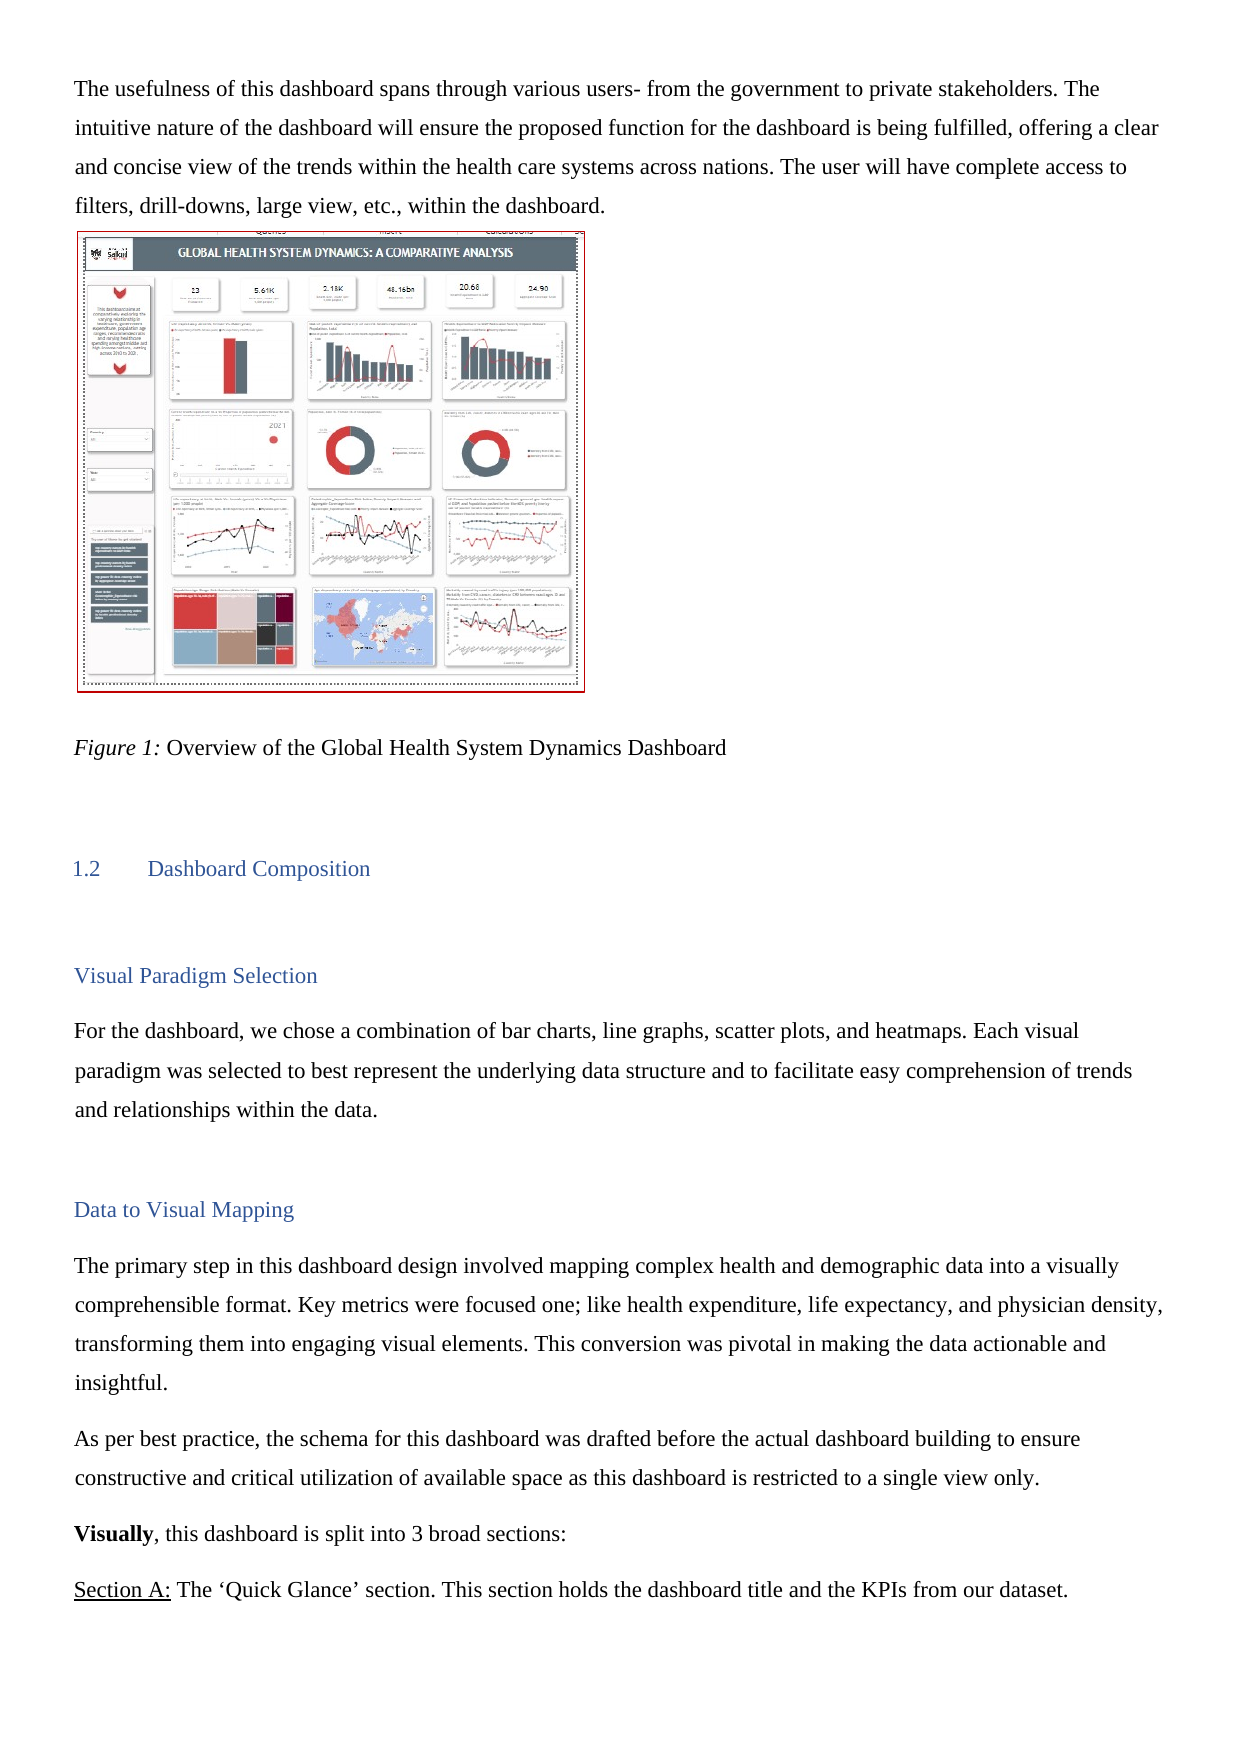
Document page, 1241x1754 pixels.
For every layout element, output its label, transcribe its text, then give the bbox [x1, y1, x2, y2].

picture [78, 232, 584, 691]
text Section A: The ‘Quick Glance’ section. This section holds the dashboard title and the KPIs from our dataset. [73, 1576, 1165, 1603]
text Visually, this dashboard is split into 3 broad sections: [73, 1519, 1165, 1546]
text The primary step in this dashboard design involved mapping complex health and demographic data into a visually comprehensible format. Key metrics were focused one; like health expenditure, life expectancy, and physician density, transforming them into engaging visual elements. This conversion was pivotal in making the data actionable and insightful. [73, 1252, 1165, 1396]
text Data to Visual Mapping [73, 1196, 1182, 1222]
text For the dashboard, we chose a combination of bar charts, line graphs, scatter plots, and heatmaps. Each visual paradigm was selected to best represent the underlying data structure and to facilitate easy comprehension of trends and relationships within the data. [73, 1017, 1165, 1122]
text Figure 1: Overview of the Global Health System Dynamics Dashboard [73, 734, 1165, 761]
text As per best practice, the schema for this dashboard was drafted before the actual dashboard building to ensure constructive and critical utilization of available space as this dashboard is restricted to a single view only. [73, 1425, 1165, 1490]
text 1.2 Dashboard Composition [56, 855, 1182, 881]
text Visual Paradigm Selection [73, 962, 1182, 988]
text The usefulness of this dashboard spans through various users- from the government to private stakeholders. The intuitive nature of the dashboard will ensure the proposed function for the dashboard is being fulfilled, offering a clear and concise view of the trends within the health care systems across nations. The user will have complete access to filters, drill-downs, large view, etc., within the dashboard. [73, 75, 1165, 219]
